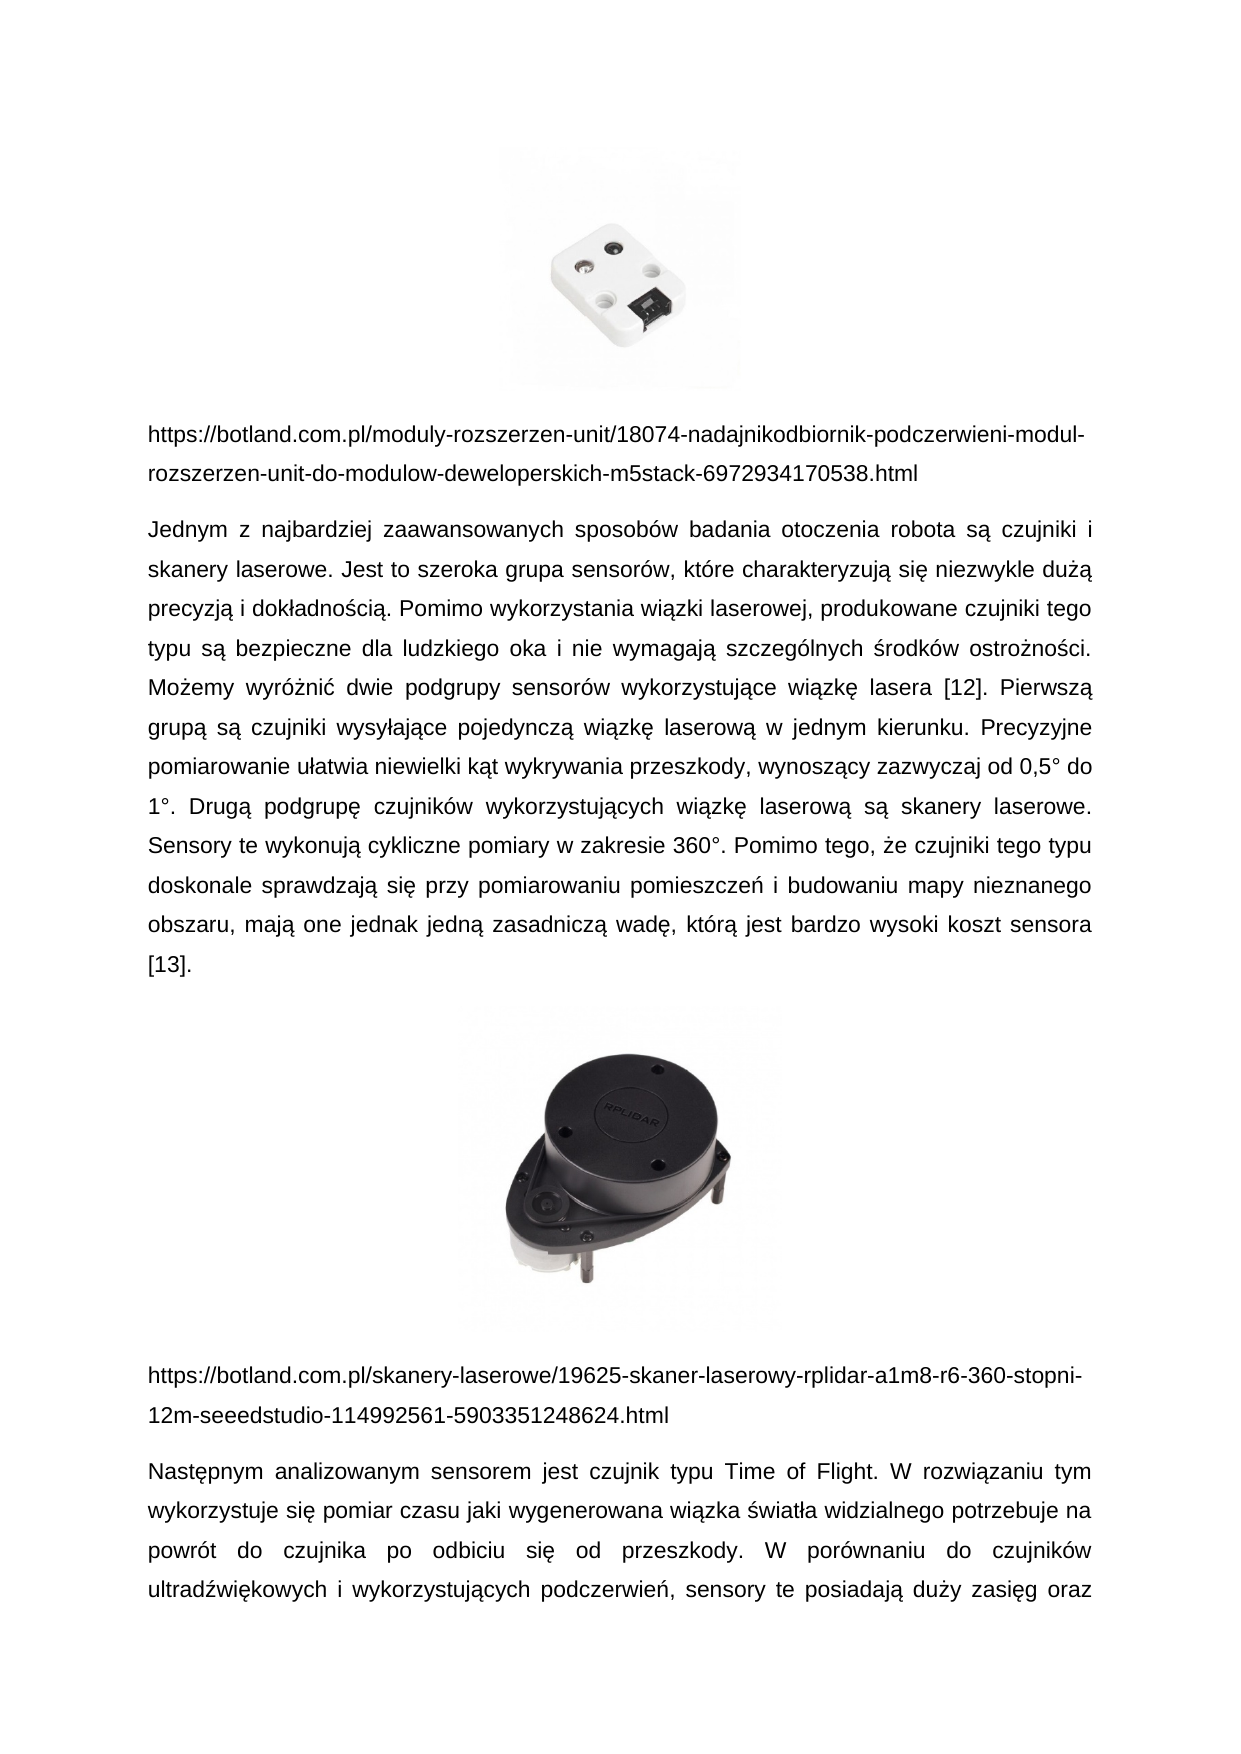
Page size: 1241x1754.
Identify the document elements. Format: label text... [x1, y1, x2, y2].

text https://botland.com.pl/skanery-laserowe/19625-skaner-laserowy-rplidar-a1m8-r6-360-stopni-12m-seeedstudio-114992561-5903351248624.html [148, 1362, 1093, 1428]
picture [498, 147, 742, 391]
picture [457, 1006, 783, 1332]
text Jednym z najbardziej zaawansowanych sposobów badania otoczenia robota są czujniki i skanery laserowe. Jest to szeroka grupa sensorów, które charakteryzują się niezwykle dużą precyzją i dokładnością. Pomimo wykorzystania wiązki laserowej, produkowane czujniki tego typu są bezpieczne dla ludzkiego oka i nie wymagają szczególnych środków ostrożności. Możemy wyróżnić dwie podgrupy sensorów wykorzystujące wiązkę lasera. Pierwszą grupą są czujniki wysyłające pojedynczą wiązkę laserową w jednym kierunku. Precyzyjne pomiarowanie ułatwia niewielki kąt wykrywania przeszkody, wynoszący zazwyczaj od 0,5° do 1°. Drugą podgrupę czujników wykorzystujących wiązkę laserową są skanery laserowe. Sensory te wykonują cykliczne pomiary w zakresie 360°. Pomimo tego, że czujniki tego typu doskonale sprawdzają się przy pomiarowaniu pomieszczeń i budowaniu mapy nieznanego obszaru, mają one jednak jedną zasadniczą wadę, którą jest bardzo wysoki koszt sensora. [148, 516, 1093, 977]
text https://botland.com.pl/moduly-rozszerzen-unit/18074-nadajnikodbiornik-podczerwieni-modul-rozszerzen-unit-do-modulow-deweloperskich-m5stack-6972934170538.html [148, 421, 1093, 487]
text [148, 1458, 1093, 1603]
